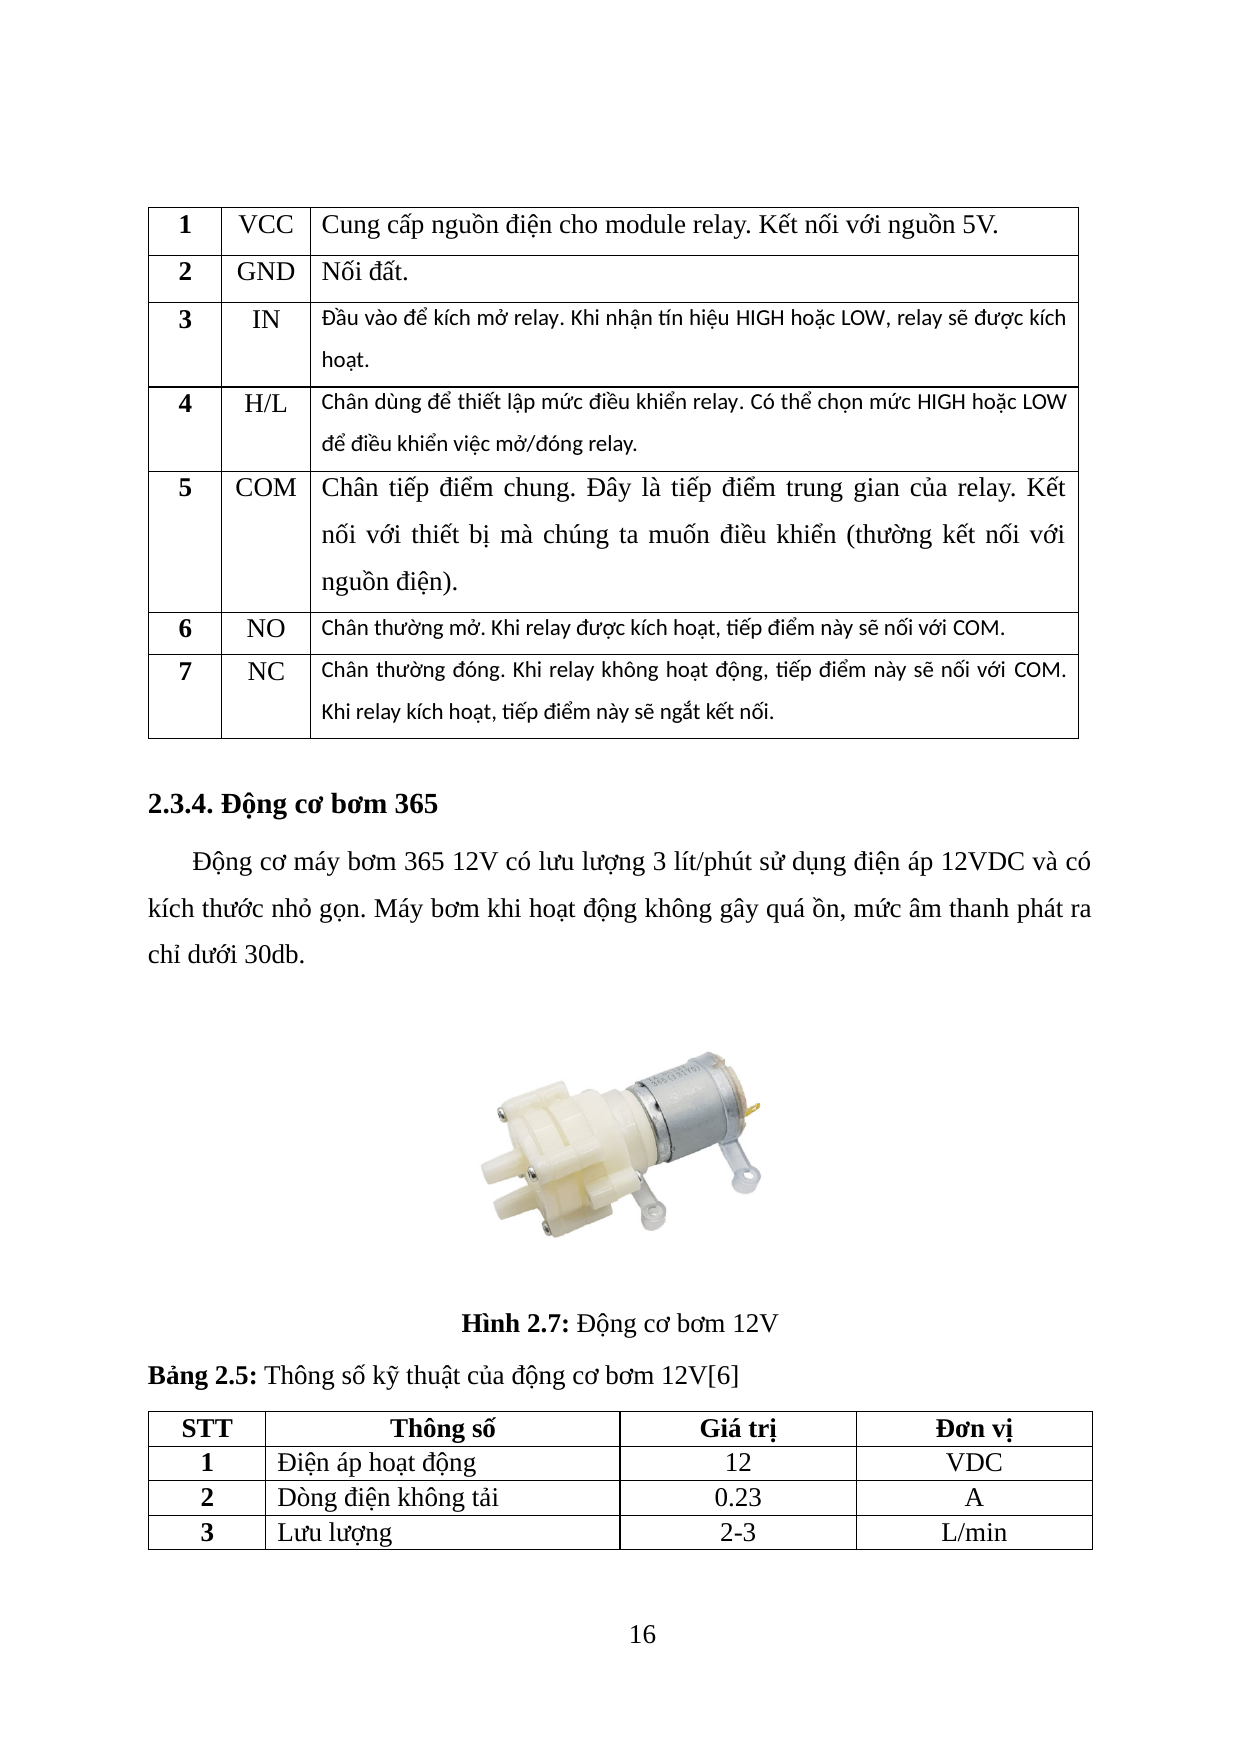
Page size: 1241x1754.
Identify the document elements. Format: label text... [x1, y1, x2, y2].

table_header Đơn vị [857, 1412, 1092, 1446]
table_cell Chân thường mở. Khi relay được kích hoạt, tiếp điểm này sẽ nối với COM. [311, 613, 1078, 654]
text Động cơ máy bơm 365 12V có lưu lượng 3 lít/phút sử dụng điện áp 12VDC và có kích thước nhỏ gọn. Máy bơm khi hoạt động không gây quá ồn, mức âm thanh phát ra chỉ dưới 30db. [148, 845, 1092, 970]
table_cell 3 [149, 1516, 265, 1549]
table_cell IN [222, 303, 310, 386]
table_cell GND [222, 256, 310, 302]
table_cell Nối đất. [311, 256, 1078, 302]
table_cell Chân dùng để thiết lập mức điều khiển relay. Có thể chọn mức HIGH hoặc LOW để điều khiển việc mở/đóng relay. [311, 388, 1078, 471]
table_cell COM [222, 472, 310, 612]
table_cell 2 [149, 256, 221, 302]
table_header Giá trị [621, 1412, 856, 1446]
table_cell 1 [149, 1447, 265, 1480]
text Bảng 2.5: Thông số kỹ thuật của động cơ bơm 12V[6] [148, 1359, 1092, 1390]
table_cell Chân tiếp điểm chung. Đây là tiếp điểm trung gian của relay. Kết nối với thiết bị mà chúng ta muốn điều khiển (thường kết nối với nguồn điện). [311, 472, 1078, 612]
table_cell A [857, 1481, 1092, 1515]
table_cell 1 [149, 208, 221, 254]
table_cell Dòng điện không tải [266, 1481, 619, 1515]
table_cell 2-3 [621, 1516, 856, 1549]
table_cell L/min [857, 1516, 1092, 1549]
table_cell Đầu vào để kích mở relay. Khi nhận tín hiệu HIGH hoặc LOW, relay sẽ được kích hoạt. [311, 303, 1078, 386]
subtitle 2.3.4. Động cơ bơm 365 [148, 787, 1092, 820]
table_cell 2 [149, 1481, 265, 1515]
table_cell 5 [149, 472, 221, 612]
table_cell VDC [857, 1447, 1092, 1480]
table_cell 6 [149, 613, 221, 654]
table_cell 3 [149, 303, 221, 386]
text Hình 2.7: Động cơ bơm 12V [148, 1307, 1092, 1338]
table_cell Cung cấp nguồn điện cho module relay. Kết nối với nguồn 5V. [311, 208, 1078, 254]
table_cell Điện áp hoạt động [266, 1447, 619, 1480]
table_cell VCC [222, 208, 310, 254]
picture [477, 1002, 764, 1288]
table_cell NO [222, 613, 310, 654]
table_cell H/L [222, 388, 310, 471]
table_cell NC [222, 655, 310, 738]
table_cell 4 [149, 388, 221, 471]
table_cell 7 [149, 655, 221, 738]
table_header Thông số [266, 1412, 619, 1446]
table_cell Lưu lượng [266, 1516, 619, 1549]
table_cell 0.23 [621, 1481, 856, 1515]
table_cell 12 [621, 1447, 856, 1480]
table_header STT [149, 1412, 265, 1446]
table_cell Chân thường đóng. Khi relay không hoạt động, tiếp điểm này sẽ nối với COM. Khi relay kích hoạt, tiếp điểm này sẽ ngắt kết nối. [311, 655, 1078, 738]
